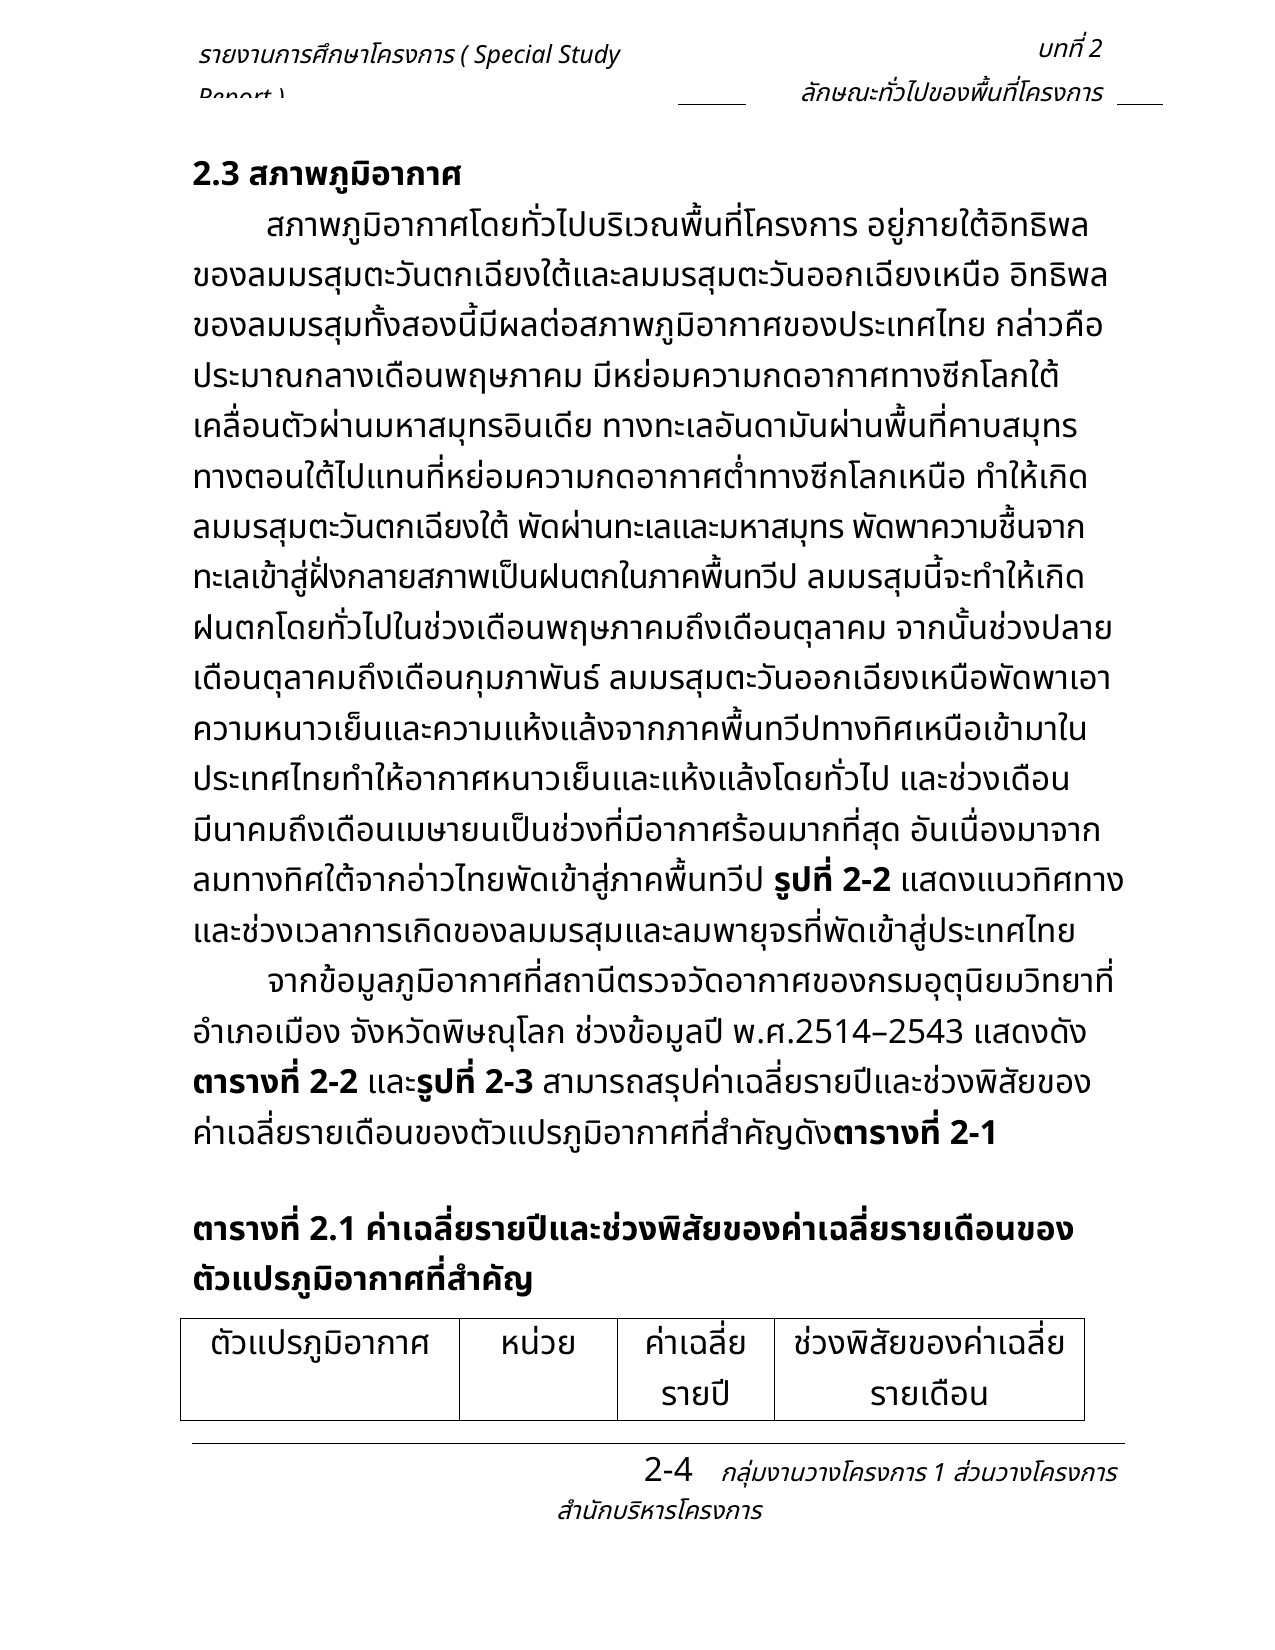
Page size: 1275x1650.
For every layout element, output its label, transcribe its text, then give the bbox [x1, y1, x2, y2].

table_header ตัวแปรภูมิอากาศ [181, 1319, 459, 1420]
table_header ค่าเฉลี่ยรายปี [618, 1319, 774, 1420]
subtitle 2.3 สภาพภูมิอากาศ [192, 150, 1125, 201]
text ตารางที่ 2.1 ค่าเฉลี่ยรายปีและช่วงพิสัยของค่าเฉลี่ยรายเดือนของตัวแปรภูมิอากาศที่สำคัญ [192, 1205, 1125, 1306]
text สภาพภูมิอากาศโดยทั่วไปบริเวณพื้นที่โครงการ อยู่ภายใต้อิทธิพลของลมมรสุมตะวันตกเฉียงใต้และลมมรสุมตะวันออกเฉียงเหนือ อิทธิพลของลมมรสุมทั้งสองนี้มีผลต่อสภาพภูมิอากาศของประเทศไทย กล่าวคือ ประมาณกลางเดือนพฤษภาคม มีหย่อมความกดอากาศทางซีกโลกใต้เคลื่อนตัวผ่านมหาสมุทรอินเดีย ทางทะเลอันดามันผ่านพื้นที่คาบสมุทรทางตอนใต้ไปแทนที่หย่อมความกดอากาศต่ำทางซีกโลกเหนือ ทำให้เกิดลมมรสุมตะวันตกเฉียงใต้ พัดผ่านทะเลและมหาสมุทร พัดพาความชื้นจากทะเลเข้าสู่ฝั่งกลายสภาพเป็นฝนตกในภาคพื้นทวีป ลมมรสุมนี้จะทำให้เกิดฝนตกโดยทั่วไปในช่วงเดือนพฤษภาคมถึงเดือนตุลาคม จากนั้นช่วงปลายเดือนตุลาคมถึงเดือนกุมภาพันธ์ ลมมรสุมตะวันออกเฉียงเหนือพัดพาเอาความหนาวเย็นและความแห้งแล้งจากภาคพื้นทวีปทางทิศเหนือเข้ามาในประเทศไทยทำให้อากาศหนาวเย็นและแห้งแล้งโดยทั่วไป และช่วงเดือนมีนาคมถึงเดือนเมษายนเป็นช่วงที่มีอากาศร้อนมากที่สุด อันเนื่องมาจากลมทางทิศใต้จากอ่าวไทยพัดเข้าสู่ภาคพื้นทวีป รูปที่ 2-2 แสดงแนวทิศทางและช่วงเวลาการเกิดของลมมรสุมและลมพายุจรที่พัดเข้าสู่ประเทศไทย [192, 201, 1125, 957]
text จากข้อมูลภูมิอากาศที่สถานีตรวจวัดอากาศของกรมอุตุนิยมวิทยาที่อำเภอเมือง จังหวัดพิษณุโลก ช่วงข้อมูลปี พ.ศ.2514–2543 แสดงดัง ตารางที่ 2-2 และรูปที่ 2-3 สามารถสรุปค่าเฉลี่ยรายปีและช่วงพิสัยของค่าเฉลี่ยรายเดือนของตัวแปรภูมิอากาศที่สำคัญดังตารางที่ 2-1 [192, 957, 1125, 1159]
table_header ช่วงพิสัยของค่าเฉลี่ยรายเดือน [775, 1319, 1084, 1420]
table_header หน่วย [460, 1319, 617, 1420]
